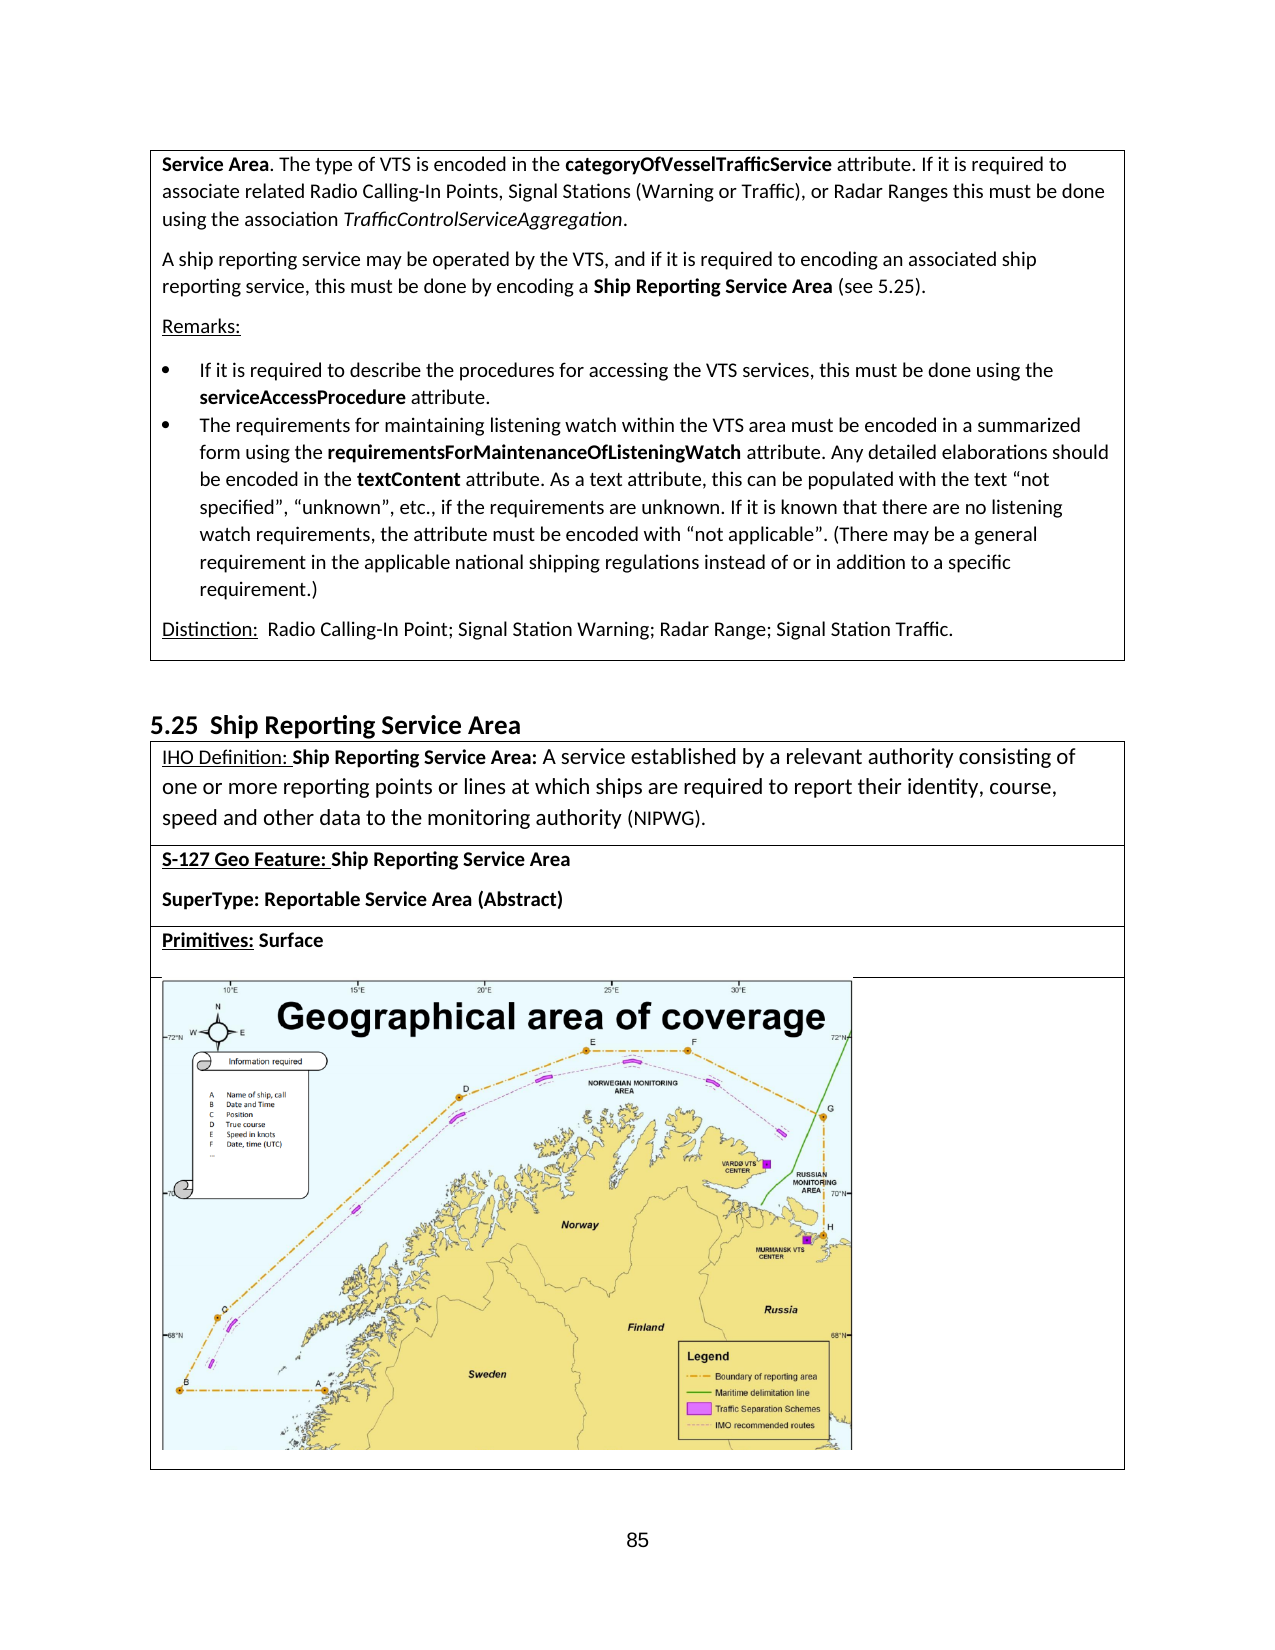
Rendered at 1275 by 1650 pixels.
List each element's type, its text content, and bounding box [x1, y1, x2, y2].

table_cell S-127 Geo Feature: Ship Reporting Service Area SuperType: Reportable Service Area (Abstract) [151, 846, 1124, 926]
picture [161, 977, 853, 1450]
table_cell Primitives: Surface [151, 927, 1124, 977]
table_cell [151, 151, 1124, 660]
table_header IHO Definition: Ship Reporting Service Area: A service established by a relevant authority consisting of one or more reporting points or lines at which ships are required to report their identity, course, speed and other data to the monitoring authority (NIPWG). [151, 742, 1124, 845]
table_cell [151, 978, 1124, 1469]
subtitle Ship Reporting Service Area [150, 708, 1125, 741]
